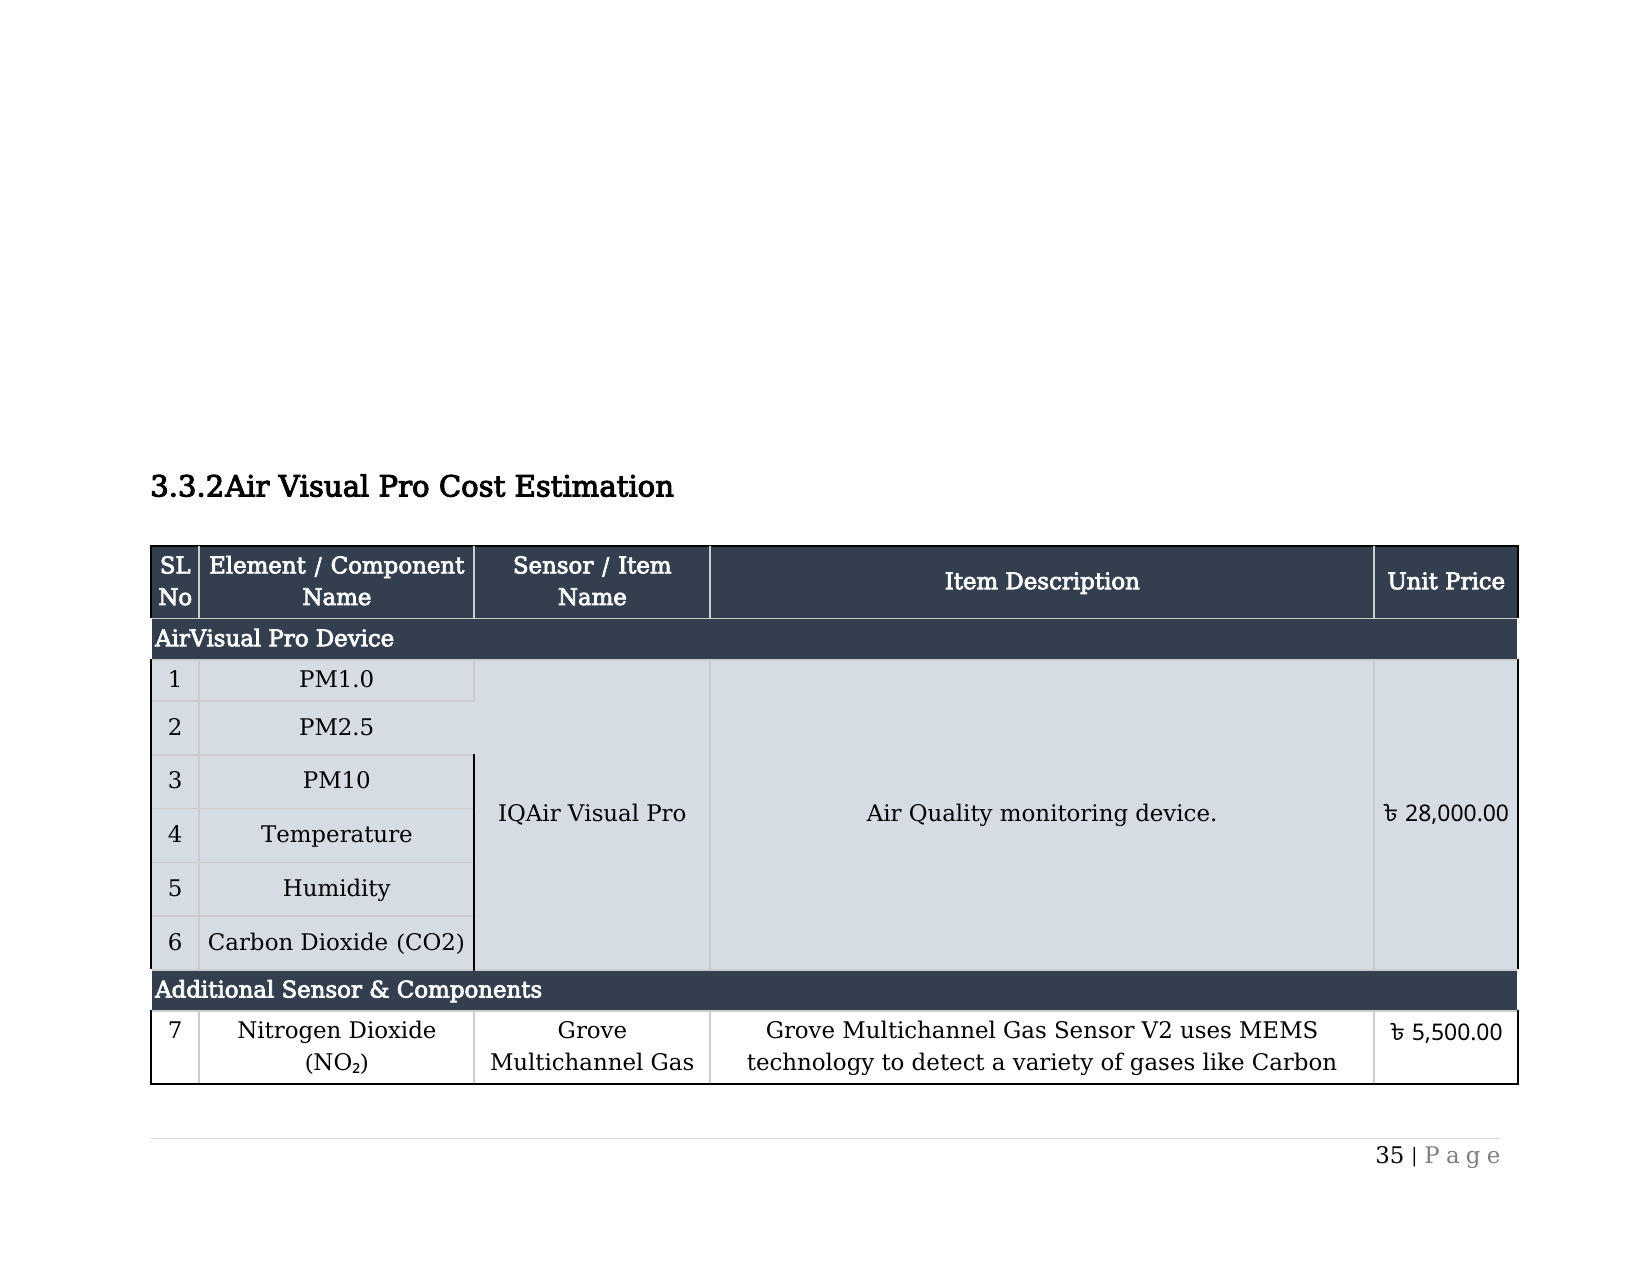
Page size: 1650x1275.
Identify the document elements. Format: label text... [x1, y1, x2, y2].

table_cell PM1.0 [200, 661, 473, 700]
table_cell 1 [152, 661, 198, 700]
table_cell AirVisual Pro Device [152, 619, 1517, 659]
table_header Element / Component Name [200, 547, 473, 618]
table_cell 5 [152, 863, 198, 915]
table_cell 6 [152, 917, 198, 969]
table_cell Temperature [200, 809, 473, 861]
subtitle 3.3.2 Air Visual Pro Cost Estimation [150, 467, 1500, 502]
table_cell Nitrogen Dioxide (NO₂) [200, 1012, 473, 1083]
table_cell 4 [152, 809, 198, 861]
table_header SL No [152, 547, 198, 618]
table_cell PM10 [200, 756, 473, 808]
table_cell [475, 1012, 709, 1083]
table_cell Humidity [200, 863, 473, 915]
table_header Item Description [711, 547, 1373, 618]
table_cell IQAir Visual Pro [474, 661, 709, 969]
table_cell Additional Sensor & Components [152, 971, 1517, 1010]
table_cell ৳ 28,000.00 [1375, 661, 1517, 969]
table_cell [711, 1012, 1373, 1083]
table_cell 7 [152, 1012, 198, 1083]
table_cell ৳ 5,500.00 [1375, 1012, 1517, 1083]
table_header Sensor / Item Name [475, 547, 709, 618]
table_header Unit Price [1375, 547, 1517, 618]
table_cell Carbon Dioxide (CO2) [200, 917, 473, 969]
table_cell 2 [152, 702, 198, 754]
table_cell 3 [152, 756, 198, 808]
table_cell PM2.5 [200, 702, 474, 754]
table_cell Air Quality monitoring device. [711, 661, 1373, 969]
